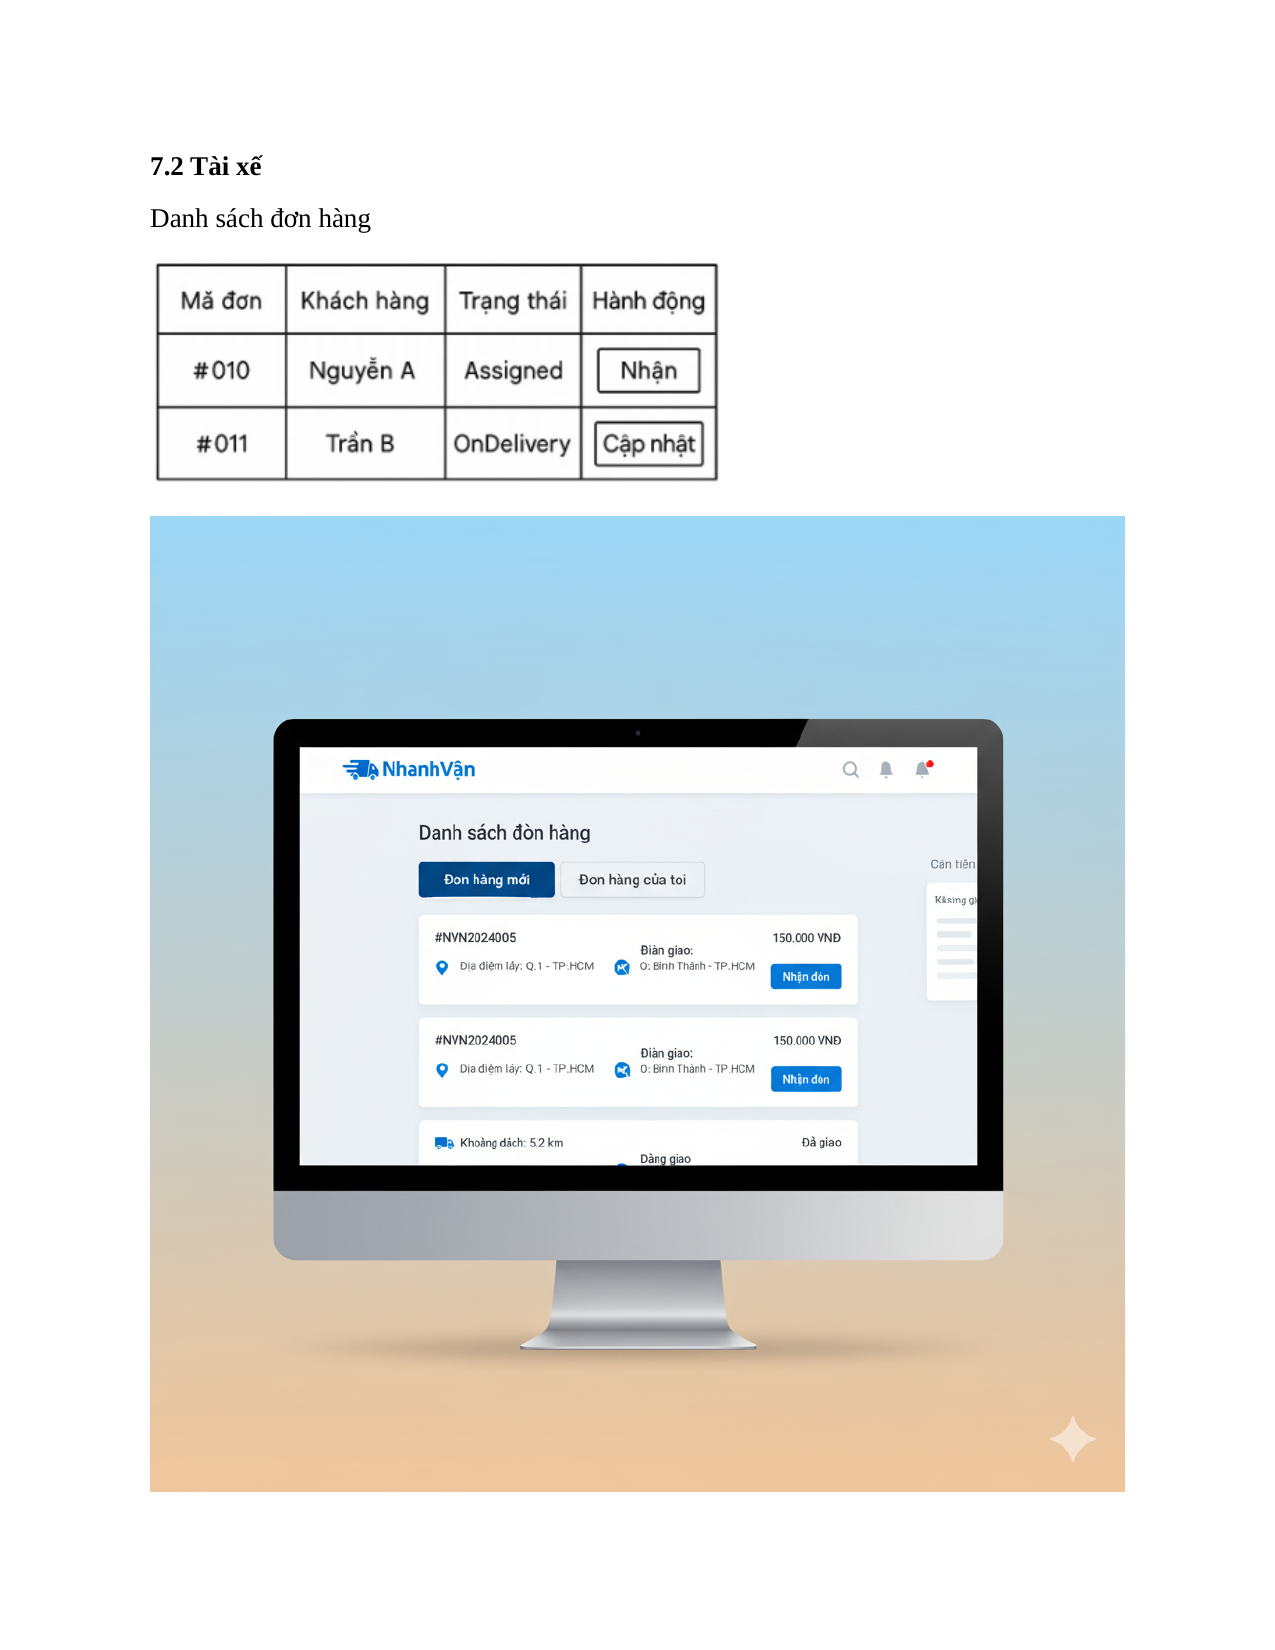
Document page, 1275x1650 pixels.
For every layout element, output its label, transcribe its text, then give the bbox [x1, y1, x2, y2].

text Danh sách đơn hàng [150, 202, 1125, 233]
picture [150, 516, 1125, 1492]
picture [150, 254, 721, 496]
text 7.2 Tài xế [150, 150, 1125, 181]
